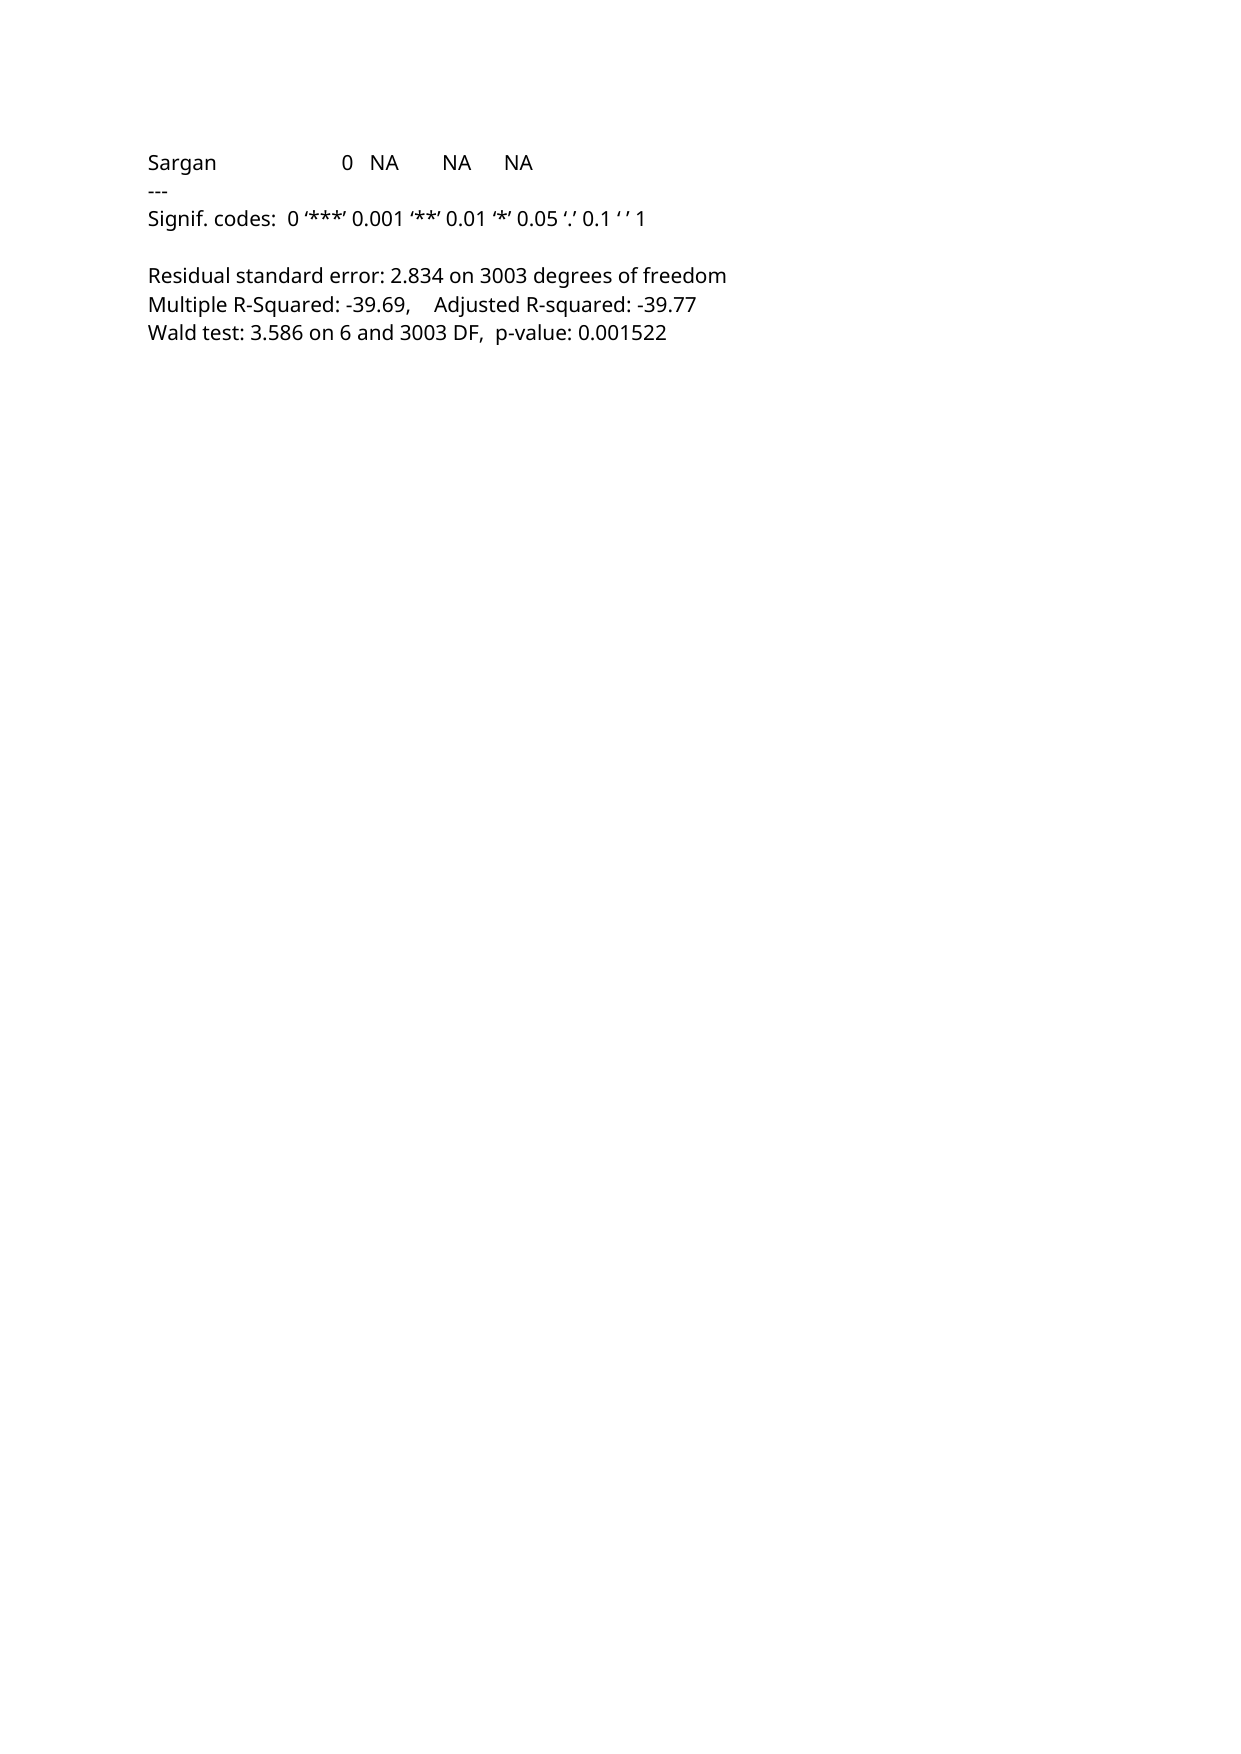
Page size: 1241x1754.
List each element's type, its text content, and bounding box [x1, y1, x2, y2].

text Residual standard error: 2.834 on 3003 degrees of freedom [148, 261, 1093, 290]
text --- [148, 176, 1093, 204]
text Multiple R-Squared: -39.69, Adjusted R-squared: -39.77 [148, 290, 1093, 318]
text Sargan 0 NA NA NA [148, 148, 1093, 176]
text Wald test: 3.586 on 6 and 3003 DF, p-value: 0.001522 [148, 318, 1093, 347]
text Signif. codes: 0 ‘***’ 0.001 ‘**’ 0.01 ‘*’ 0.05 ‘.’ 0.1 ‘ ’ 1 [148, 204, 1093, 233]
